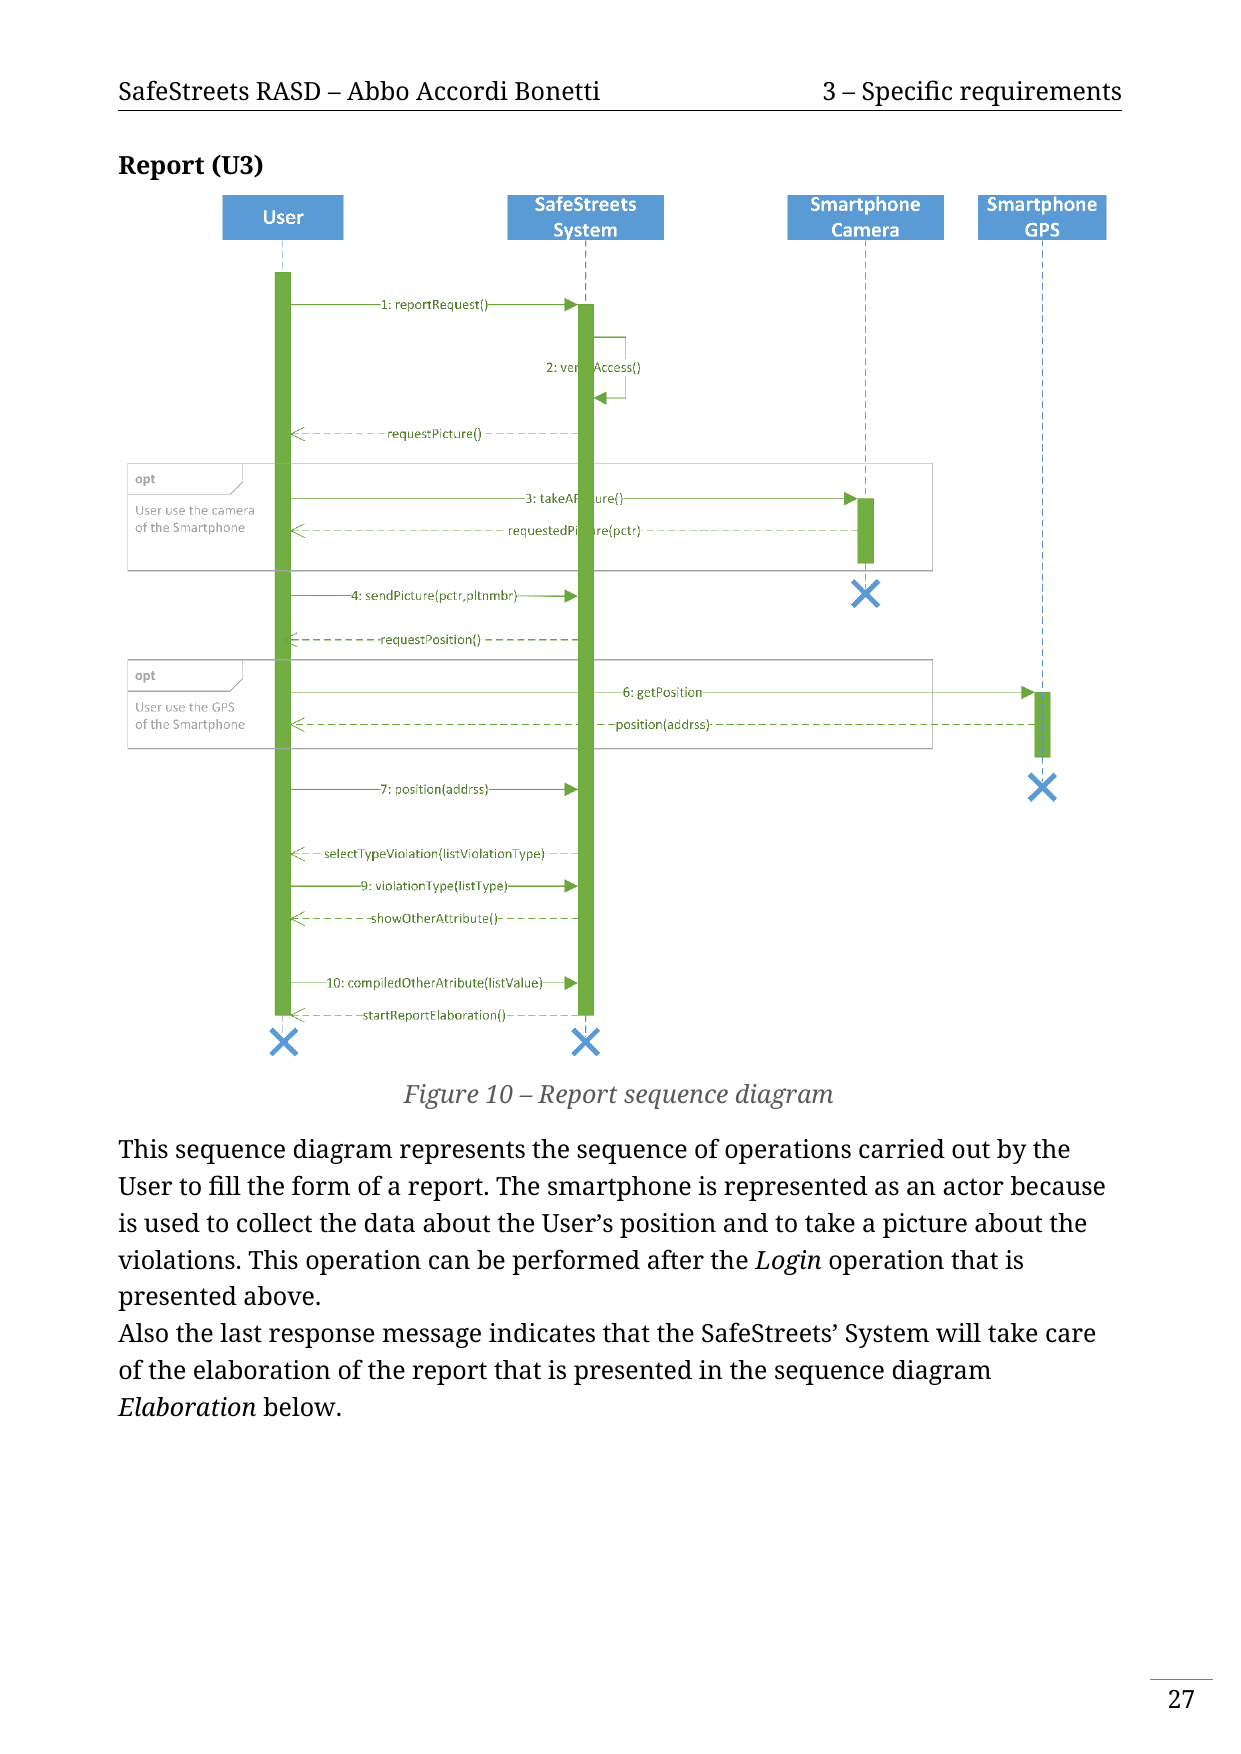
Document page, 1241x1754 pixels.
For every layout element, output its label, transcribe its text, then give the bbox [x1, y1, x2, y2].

subtitle Report (U3) [118, 148, 1122, 182]
text This sequence diagram represents the sequence of operations carried out by the User to fill the form of a report. The smartphone is represented as an actor because is used to collect the data about the User’s position and to take a picture about the violations. This operation can be performed after the Login operation that is presented above. Also the last response message indicates that the SafeStreets’ System will take care of the elaboration of the report that is presented in the sequence diagram Elaboration below. [118, 1132, 1122, 1423]
text Figure 10 – Report sequence diagram [118, 1077, 1122, 1111]
picture [127, 184, 1113, 1058]
